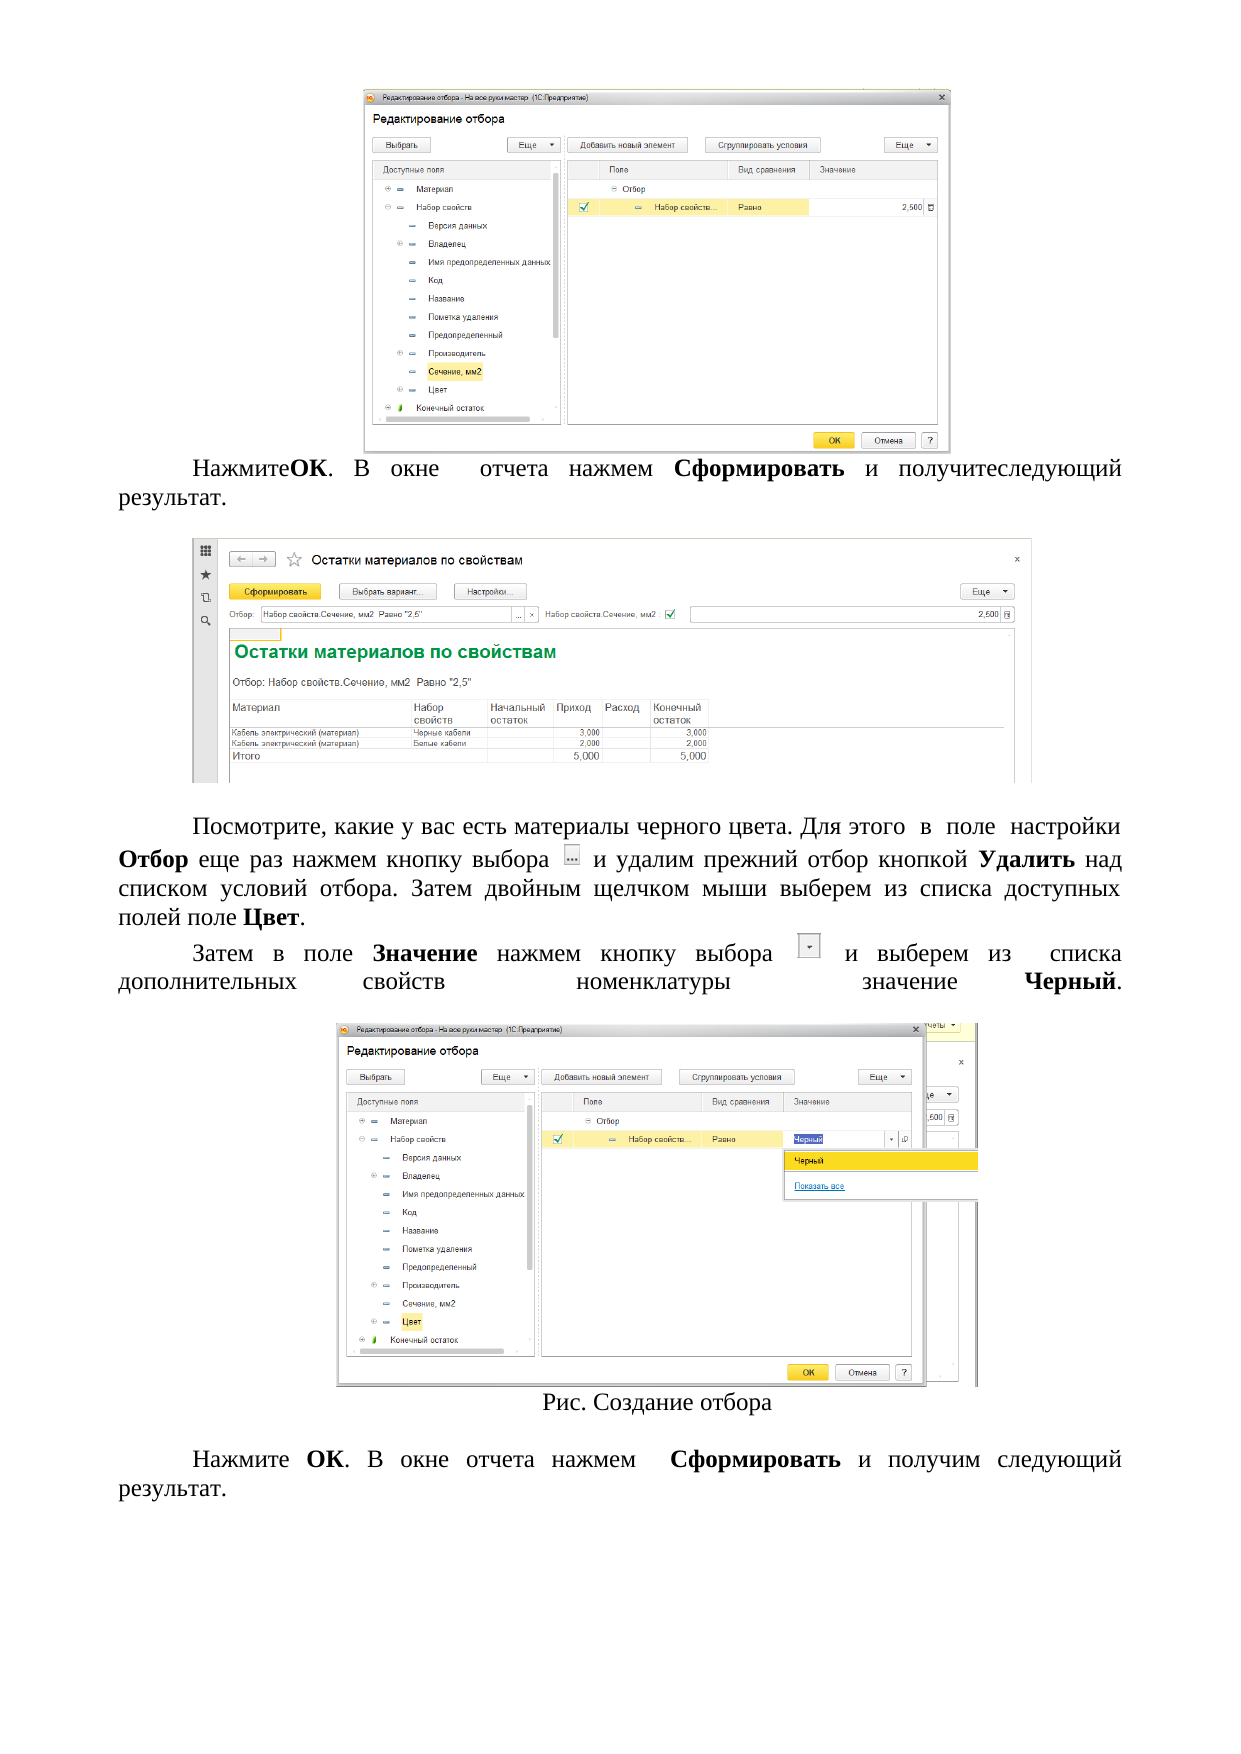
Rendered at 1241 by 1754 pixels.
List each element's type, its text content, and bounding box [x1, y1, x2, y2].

text Рис. Создание отбора [118, 1387, 1122, 1416]
picture [363, 88, 951, 454]
text НажмитеОК. В окне отчета нажмем Сформировать и получитеследующий результат. [118, 453, 1122, 539]
picture [792, 930, 826, 962]
text Затем в поле Значение нажмем кнопку выбора и выберем из списка дополнительных свойств номенклатуры значение Черный. [118, 931, 1122, 1023]
text Посмотрите, какие у вас есть материалы черного цвета. Для этого в поле настройки Отбор еще раз нажмем кнопку выбора и удалим прежний отбор кнопкой Удалить над списком условий отбора. Затем двойным щелчком мыши выберем из списка доступных полей поле Цвет. [118, 811, 1122, 931]
text Нажмите ОК. В окне отчета нажмем Сформировать и получим следующий результат. [118, 1444, 1122, 1502]
picture [559, 840, 584, 868]
picture [192, 538, 1032, 783]
picture [336, 1023, 978, 1387]
